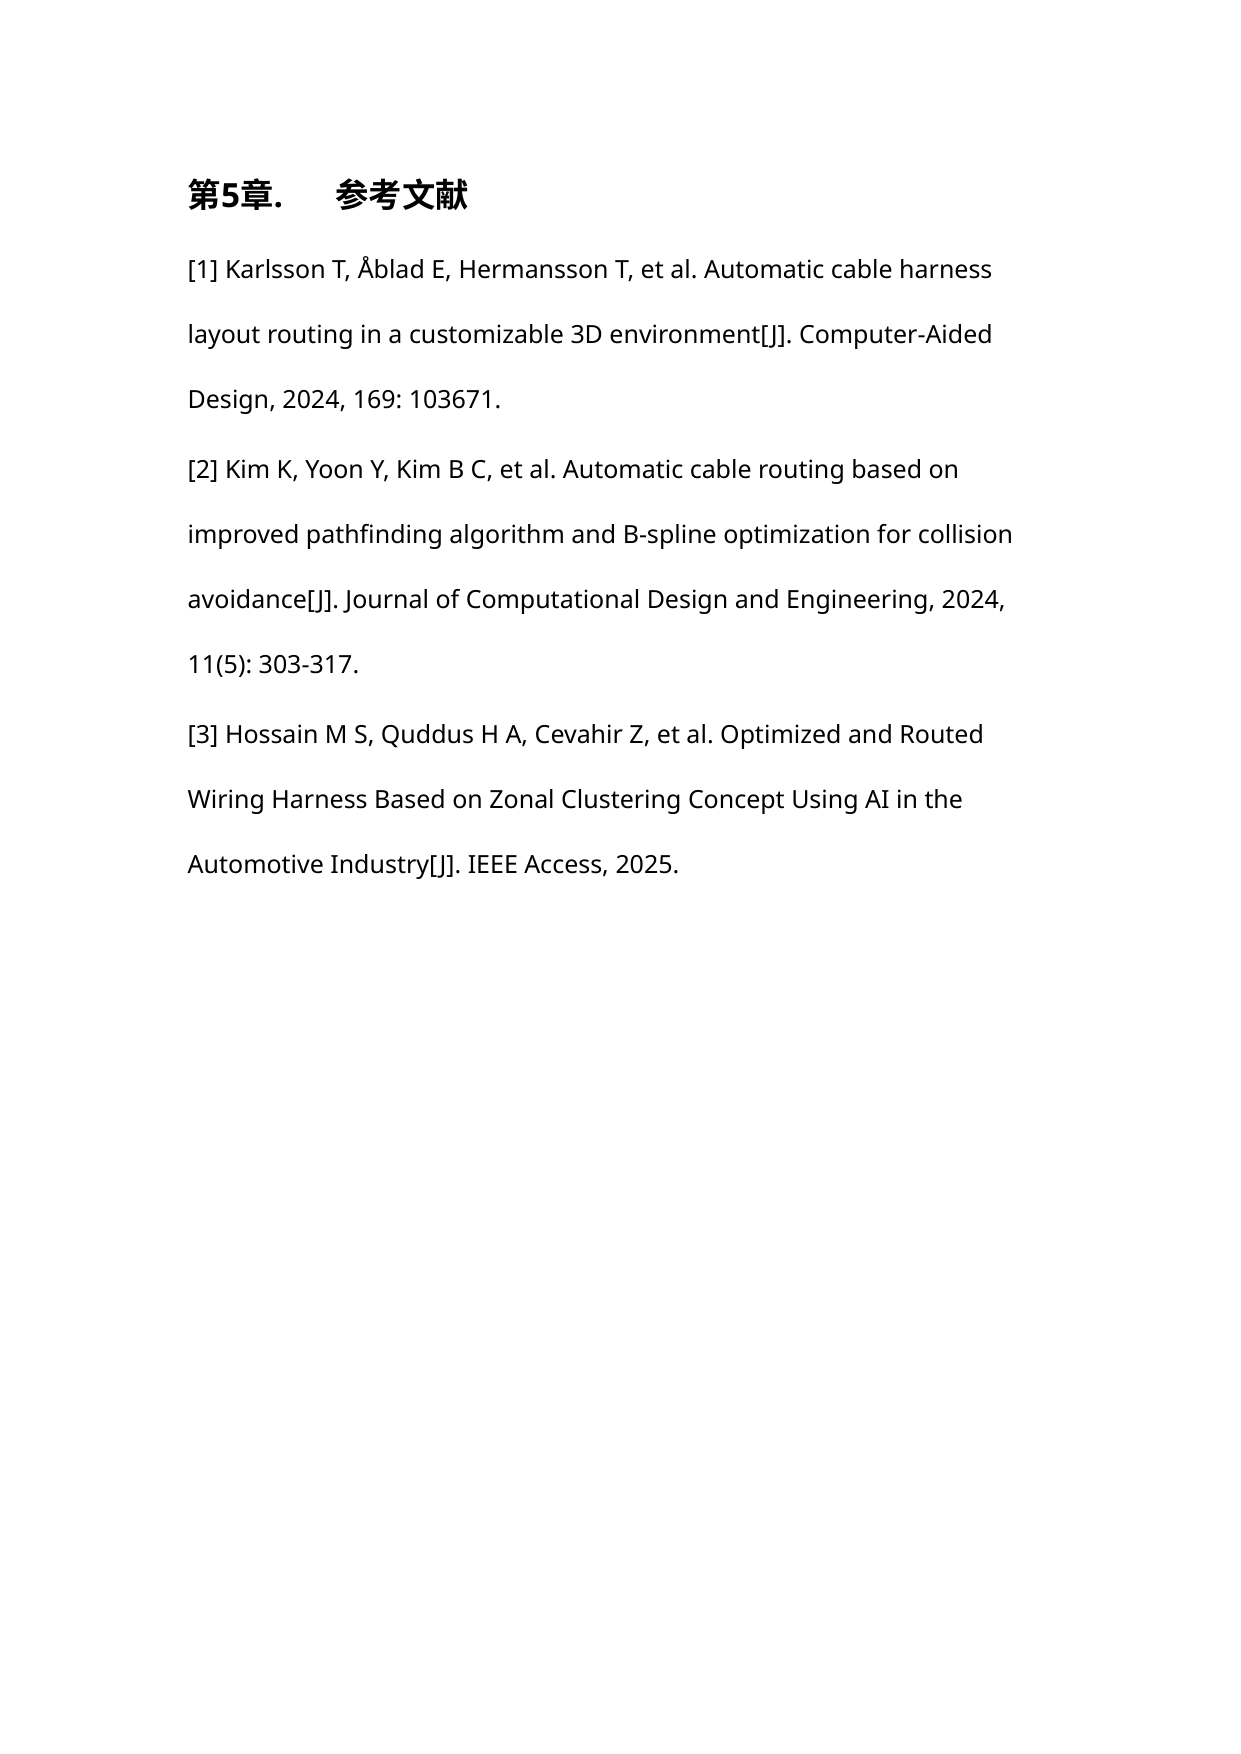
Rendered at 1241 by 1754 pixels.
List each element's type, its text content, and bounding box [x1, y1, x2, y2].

text Kim K, Yoon Y, Kim B C, et al. Automatic cable routing based on improved pathfinding algorithm and B-spline optimization for collision avoidance[J]. Journal of Computational Design and Engineering, 2024, 11(5): 303-317. [187, 436, 1053, 696]
text Hossain M S, Quddus H A, Cevahir Z, et al. Optimized and Routed Wiring Harness Based on Zonal Clustering Concept Using AI in the Automotive Industry[J]. IEEE Access, 2025. [187, 701, 1053, 896]
text Karlsson T, Åblad E, Hermansson T, et al. Automatic cable harness layout routing in a customizable 3D environment[J]. Computer-Aided Design, 2024, 169: 103671. [187, 236, 1053, 431]
subtitle 参考文献 [187, 160, 1053, 225]
